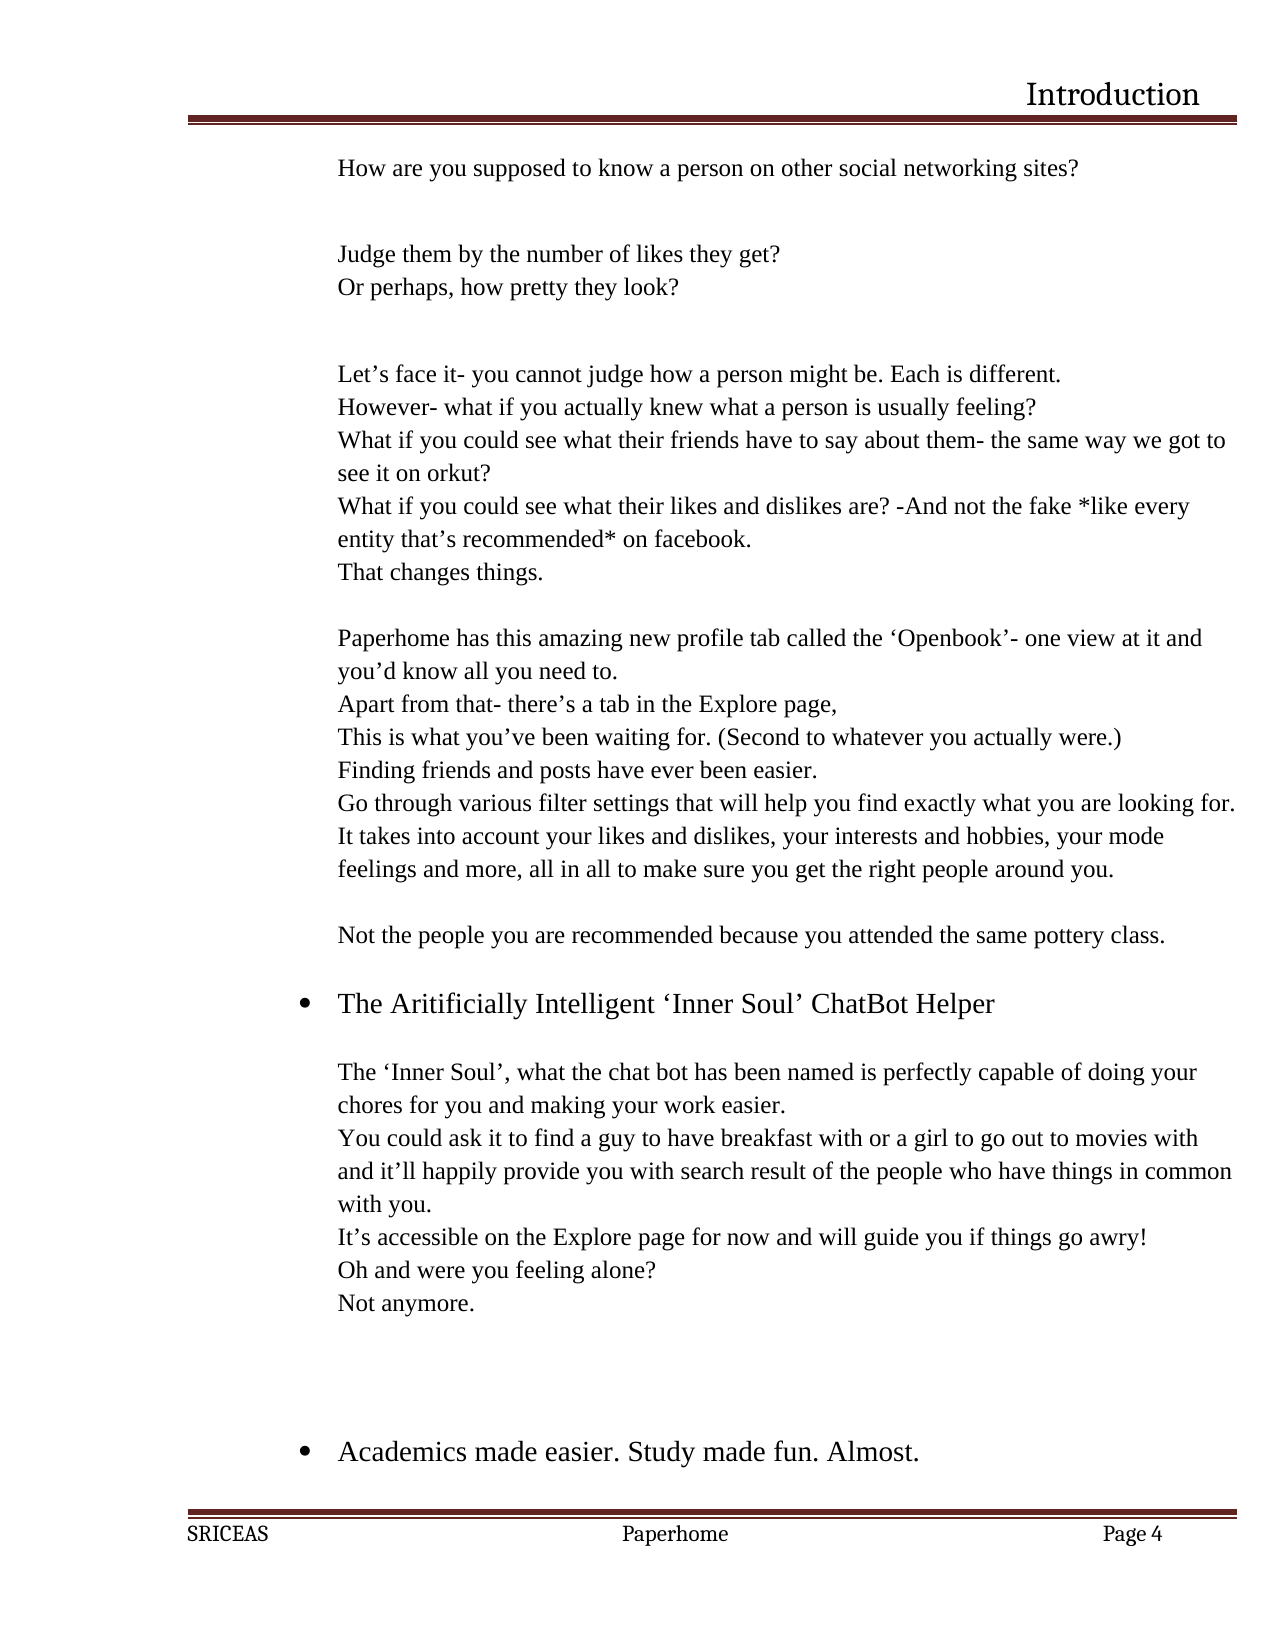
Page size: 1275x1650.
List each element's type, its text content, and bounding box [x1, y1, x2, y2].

list Academics made easier. Study made fun. Almost. [300, 1434, 1237, 1468]
list What if you could see what their friends have to say about them- the same way we got to see it on orkut? [337, 425, 1237, 486]
list What if you could see what their likes and dislikes are? -And not the fake *like every entity that’s recommended* on facebook. [337, 491, 1237, 552]
list Go through various filter settings that will help you find exactly what you are looking for. [337, 788, 1237, 817]
list However- what if you actually knew what a person is usually feeling? [337, 392, 1237, 420]
list Let’s face it- you cannot judge how a person might be. Each is different. [337, 326, 1237, 387]
list That changes things. Paperhome has this amazing new profile tab called the ‘Openbook’- one view at it and you’d know all you need to. [337, 557, 1237, 684]
text Judge them by the number of likes they get? Or perhaps, how pretty they look? [337, 239, 1237, 301]
list Apart from that- there’s a tab in the Explore page, This is what you’ve been waiting for. (Second to whatever you actually were.) Finding friends and posts have ever been easier. [337, 689, 1237, 784]
list Oh and were you feeling alone? Not anymore. [337, 1255, 1237, 1317]
list The Aritificially Intelligent ‘Inner Soul’ ChatBot Helper [300, 986, 1237, 1053]
list You could ask it to find a guy to have breakfast with or a girl to go out to movies with and it’ll happily provide you with search result of the people who have things in common with you. It’s accessible on the Explore page for now and will guide you if things go awry! [337, 1123, 1237, 1251]
list The ‘Inner Soul’, what the chat bot has been named is perfectly capable of doing your chores for you and making your work easier. [337, 1057, 1237, 1119]
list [337, 153, 1237, 214]
list It takes into account your likes and dislikes, your interests and hobbies, your mode feelings and more, all in all to make sure you get the right people around you. Not the people you are recommended because you attended the same pottery class. [337, 821, 1237, 949]
